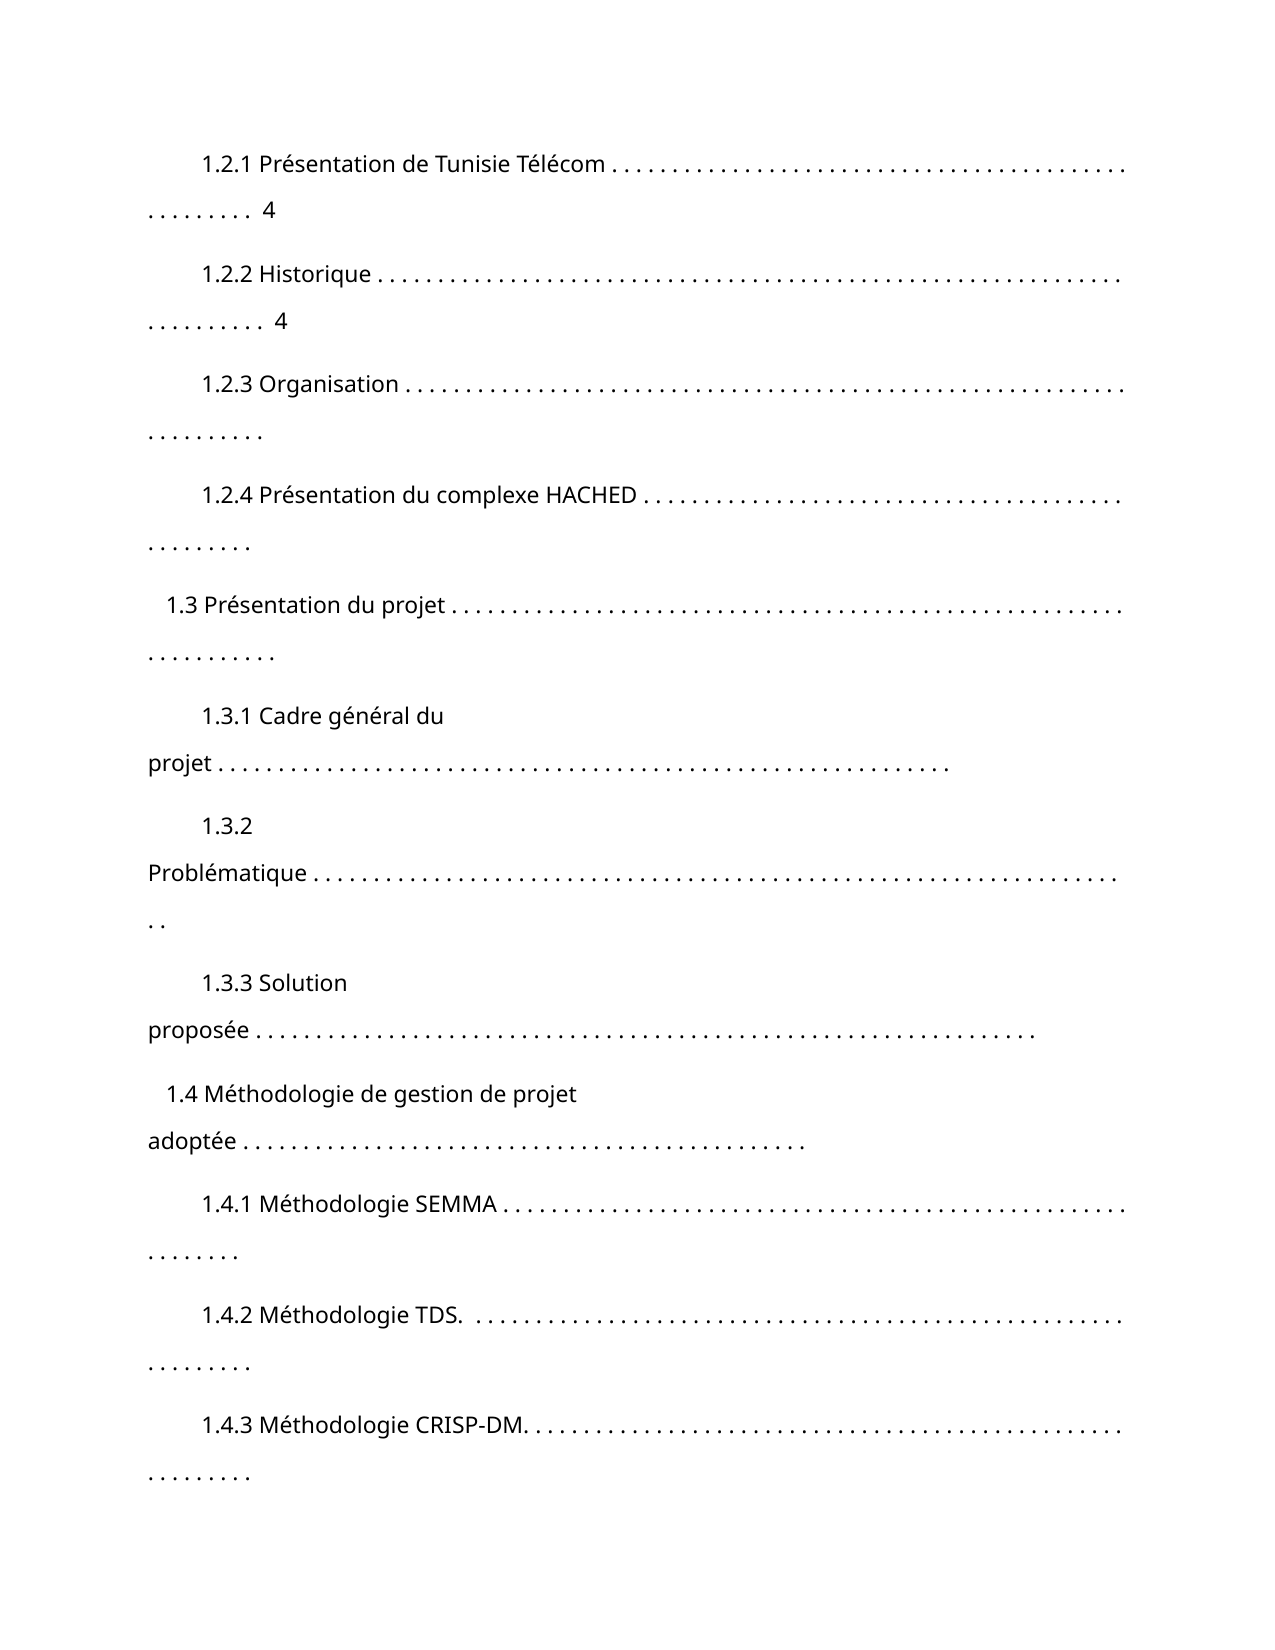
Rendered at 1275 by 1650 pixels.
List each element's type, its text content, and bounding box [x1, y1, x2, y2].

text 1.3.3 Solution proposée . . . . . . . . . . . . . . . . . . . . . . . . . . . . . . . . . . . . . . . . . . . . . . . . . . . . . . . . . . . . . . . . . [148, 967, 1127, 1046]
text 1.2.3 Organisation . . . . . . . . . . . . . . . . . . . . . . . . . . . . . . . . . . . . . . . . . . . . . . . . . . . . . . . . . . . . . . . . . . . . . . [148, 368, 1127, 447]
text 1.3.1 Cadre général du projet . . . . . . . . . . . . . . . . . . . . . . . . . . . . . . . . . . . . . . . . . . . . . . . . . . . . . . . . . . . . . [148, 700, 1127, 778]
text 1.2.1 Présentation de Tunisie Télécom . . . . . . . . . . . . . . . . . . . . . . . . . . . . . . . . . . . . . . . . . . . . . . . . . . . . 4 [148, 148, 1127, 226]
text 1.3 Présentation du projet . . . . . . . . . . . . . . . . . . . . . . . . . . . . . . . . . . . . . . . . . . . . . . . . . . . . . . . . . . . . . . . . . . . [148, 589, 1127, 667]
text 1.4.1 Méthodologie SEMMA . . . . . . . . . . . . . . . . . . . . . . . . . . . . . . . . . . . . . . . . . . . . . . . . . . . . . . . . . . . . [148, 1188, 1127, 1266]
text 1.4 Méthodologie de gestion de projet adoptée . . . . . . . . . . . . . . . . . . . . . . . . . . . . . . . . . . . . . . . . . . . . . . . [148, 1078, 1127, 1156]
text 1.2.2 Historique . . . . . . . . . . . . . . . . . . . . . . . . . . . . . . . . . . . . . . . . . . . . . . . . . . . . . . . . . . . . . . . . . . . . . . . . 4 [148, 258, 1127, 336]
text 1.4.3 Méthodologie CRISP-DM. . . . . . . . . . . . . . . . . . . . . . . . . . . . . . . . . . . . . . . . . . . . . . . . . . . . . . . . . . . [148, 1409, 1127, 1487]
text 1.4.2 Méthodologie TDS. . . . . . . . . . . . . . . . . . . . . . . . . . . . . . . . . . . . . . . . . . . . . . . . . . . . . . . . . . . . . . . . [148, 1299, 1127, 1377]
text 1.2.4 Présentation du complexe HACHED . . . . . . . . . . . . . . . . . . . . . . . . . . . . . . . . . . . . . . . . . . . . . . . . . [148, 479, 1127, 557]
text 1.3.2 Problématique . . . . . . . . . . . . . . . . . . . . . . . . . . . . . . . . . . . . . . . . . . . . . . . . . . . . . . . . . . . . . . . . . . . . . [148, 810, 1127, 935]
